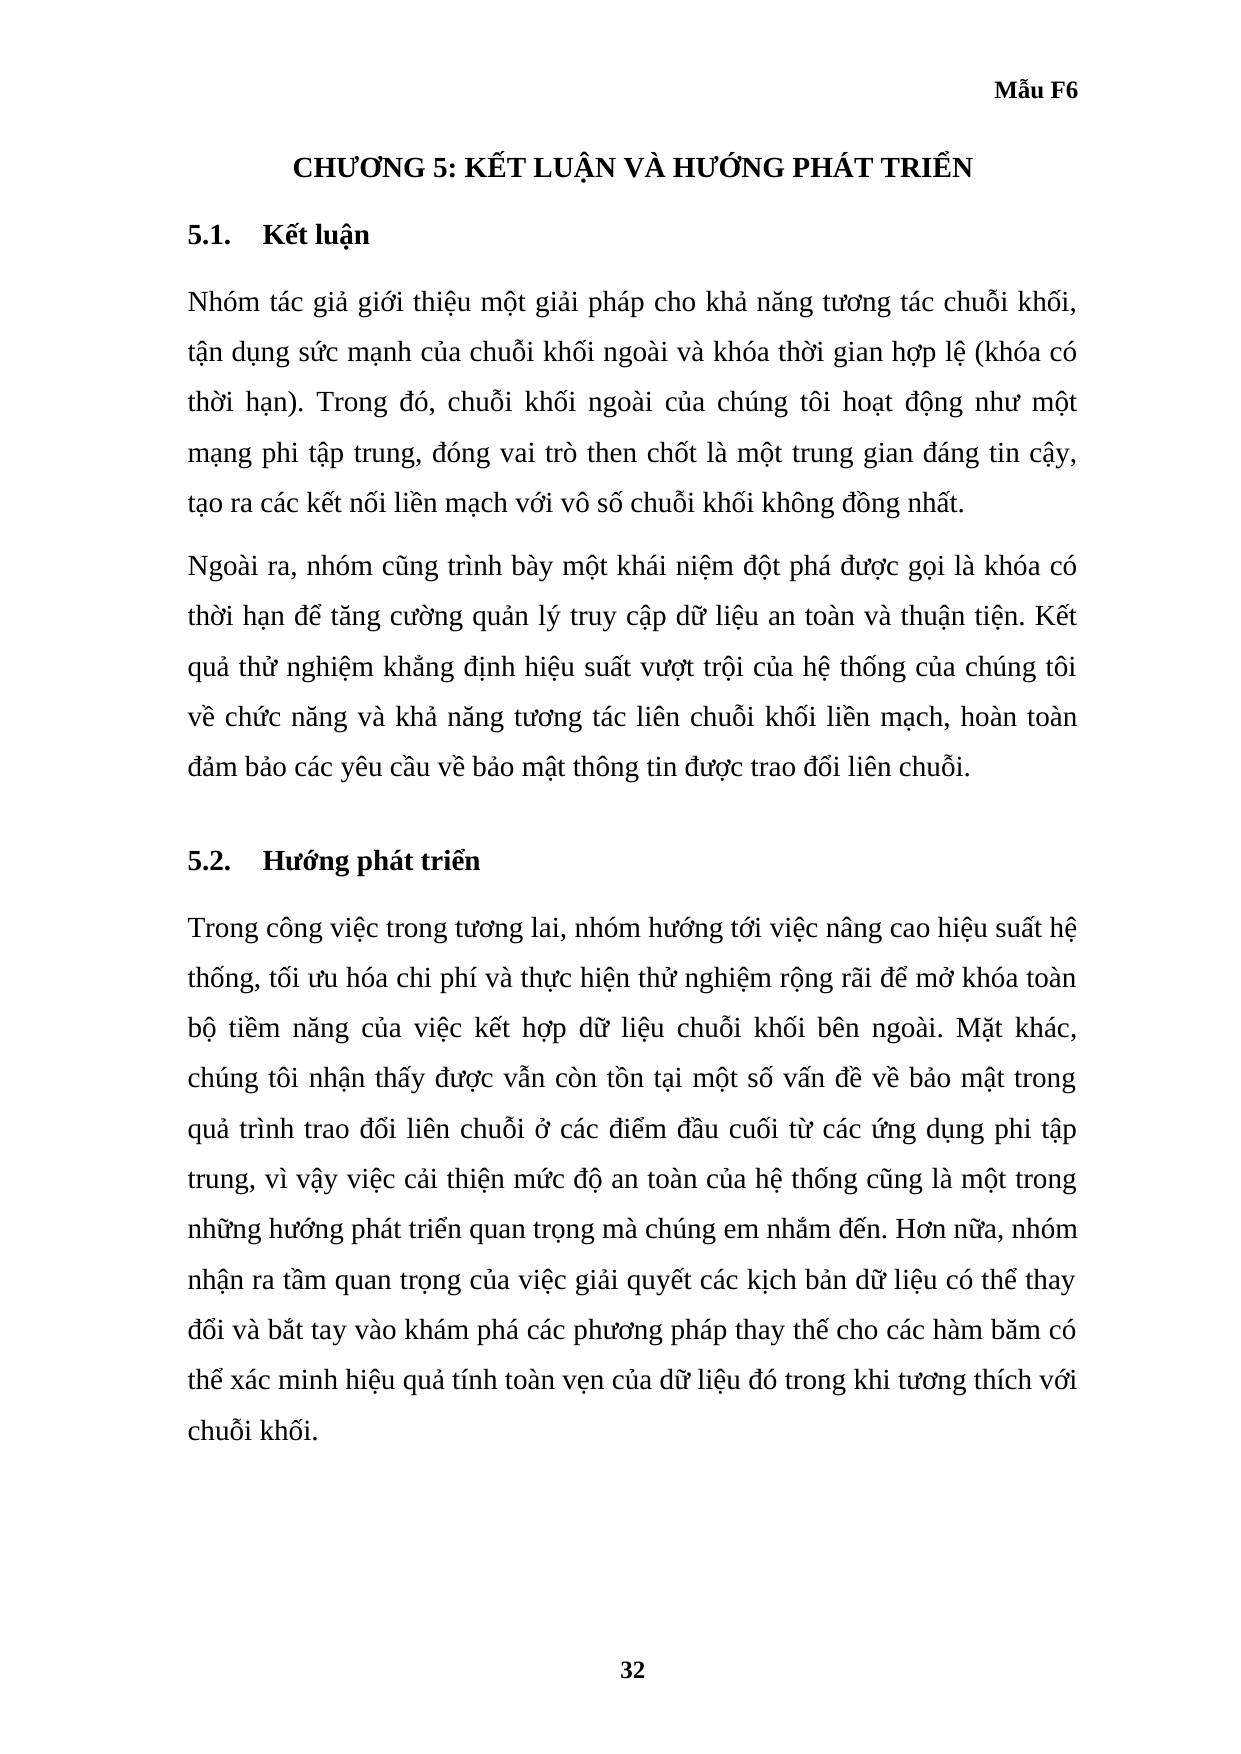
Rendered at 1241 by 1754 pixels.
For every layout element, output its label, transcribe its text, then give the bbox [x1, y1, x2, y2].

list Hướng phát triển [187, 843, 1078, 876]
list Kết luận [187, 217, 1078, 251]
text Trong công việc trong tương lai, nhóm hướng tới việc nâng cao hiệu suất hệ thống, tối ưu hóa chi phí và thực hiện thử nghiệm rộng rãi để mở khóa toàn bộ tiềm năng của việc kết hợp dữ liệu chuỗi khối bên ngoài. Mặt khác, chúng tôi nhận thấy được vẫn còn tồn tại một số vấn đề về bảo mật trong quả trình trao đổi liên chuỗi ở các điểm đầu cuối từ các ứng dụng phi tập trung, vì vậy việc cải thiện mức độ an toàn của hệ thống cũng là một trong những hướng phát triển quan trọng mà chúng em nhắm đến. Hơn nữa, nhóm nhận ra tầm quan trọng của việc giải quyết các kịch bản dữ liệu có thể thay đổi và bắt tay vào khám phá các phương pháp thay thế cho các hàm băm có thể xác minh hiệu quả tính toàn vẹn của dữ liệu đó trong khi tương thích với chuỗi khối. [187, 910, 1078, 1446]
text CHƯƠNG 5: KẾT LUẬN VÀ HƯỚNG PHÁT TRIỂN [187, 150, 1078, 183]
text Ngoài ra, nhóm cũng trình bày một khái niệm đột phá được gọi là khóa có thời hạn để tăng cường quản lý truy cập dữ liệu an toàn và thuận tiện. Kết quả thử nghiệm khẳng định hiệu suất vượt trội của hệ thống của chúng tôi về chức năng và khả năng tương tác liên chuỗi khối liền mạch, hoàn toàn đảm bảo các yêu cầu về bảo mật thông tin được trao đổi liên chuỗi. [187, 548, 1078, 783]
text Nhóm tác giả giới thiệu một giải pháp cho khả năng tương tác chuỗi khối, tận dụng sức mạnh của chuỗi khối ngoài và khóa thời gian hợp lệ (khóa có thời hạn). Trong đó, chuỗi khối ngoài của chúng tôi hoạt động như một mạng phi tập trung, đóng vai trò then chốt là một trung gian đáng tin cậy, tạo ra các kết nối liền mạch với vô số chuỗi khối không đồng nhất. [187, 284, 1078, 519]
